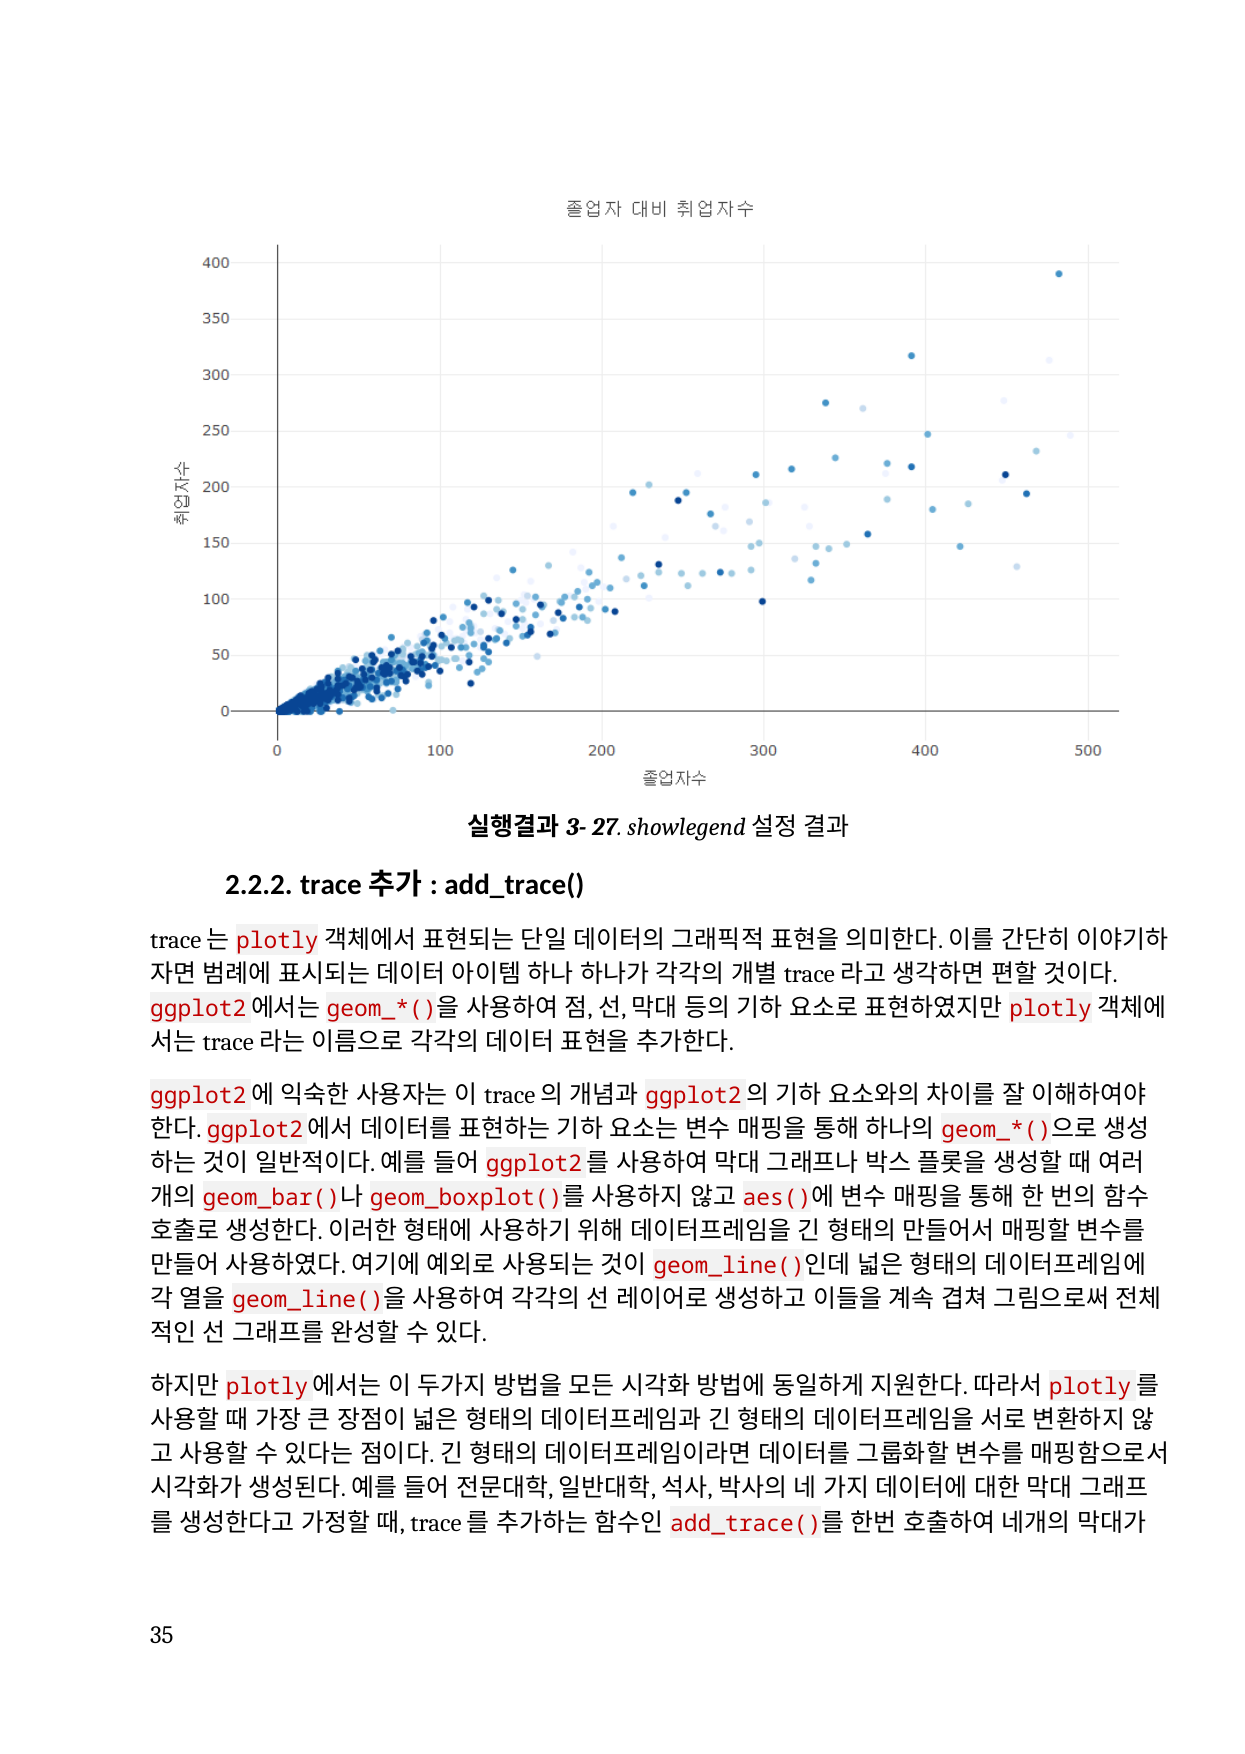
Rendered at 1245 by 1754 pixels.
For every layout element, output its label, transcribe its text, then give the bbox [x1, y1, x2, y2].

text trace는 plotly 객체에서 표현되는 단일 데이터의 그래픽적 표현을 의미한다. 이를 간단히 이야기하자면 범례에 표시되는 데이터 아이템 하나 하나가 각각의 개별 trace라고 생각하면 편할 것이다. ggplot2에서는 geom_*()을 사용하여 점, 선, 막대 등의 기하 요소로 표현하였지만 plotly 객체에서는 trace라는 이름으로 각각의 데이터 표현을 추가한다. [150, 922, 1170, 1058]
text 실행결과 3- . showlegend 설정 결과 [150, 808, 1170, 842]
picture [172, 187, 1148, 788]
text ggplot2에 익숙한 사용자는 이 trace의 개념과 ggplot2의 기하 요소와의 차이를 잘 이해하여야 한다. ggplot2에서 데이터를 표현하는 기하 요소는 변수 매핑을 통해 하나의 geom_*()으로 생성하는 것이 일반적이다. 예를 들어 ggplot2를 사용하여 막대 그래프나 박스 플롯을 생성할 때 여러 개의 geom_bar()나 geom_boxplot()를 사용하지 않고 aes()에 변수 매핑을 통해 한 번의 함수 호출로 생성한다. 이러한 형태에 사용하기 위해 데이터프레임을 긴 형태의 만들어서 매핑할 변수를 만들어 사용하였다. 여기에 예외로 사용되는 것이 geom_line()인데 넓은 형태의 데이터프레임에 각 열을 geom_line()을 사용하여 각각의 선 레이어로 생성하고 이들을 계속 겹쳐 그림으로써 전체적인 선 그래프를 완성할 수 있다. [150, 1077, 1170, 1349]
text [150, 1368, 1170, 1538]
subtitle trace 추가 : add_trace() [225, 863, 1170, 903]
